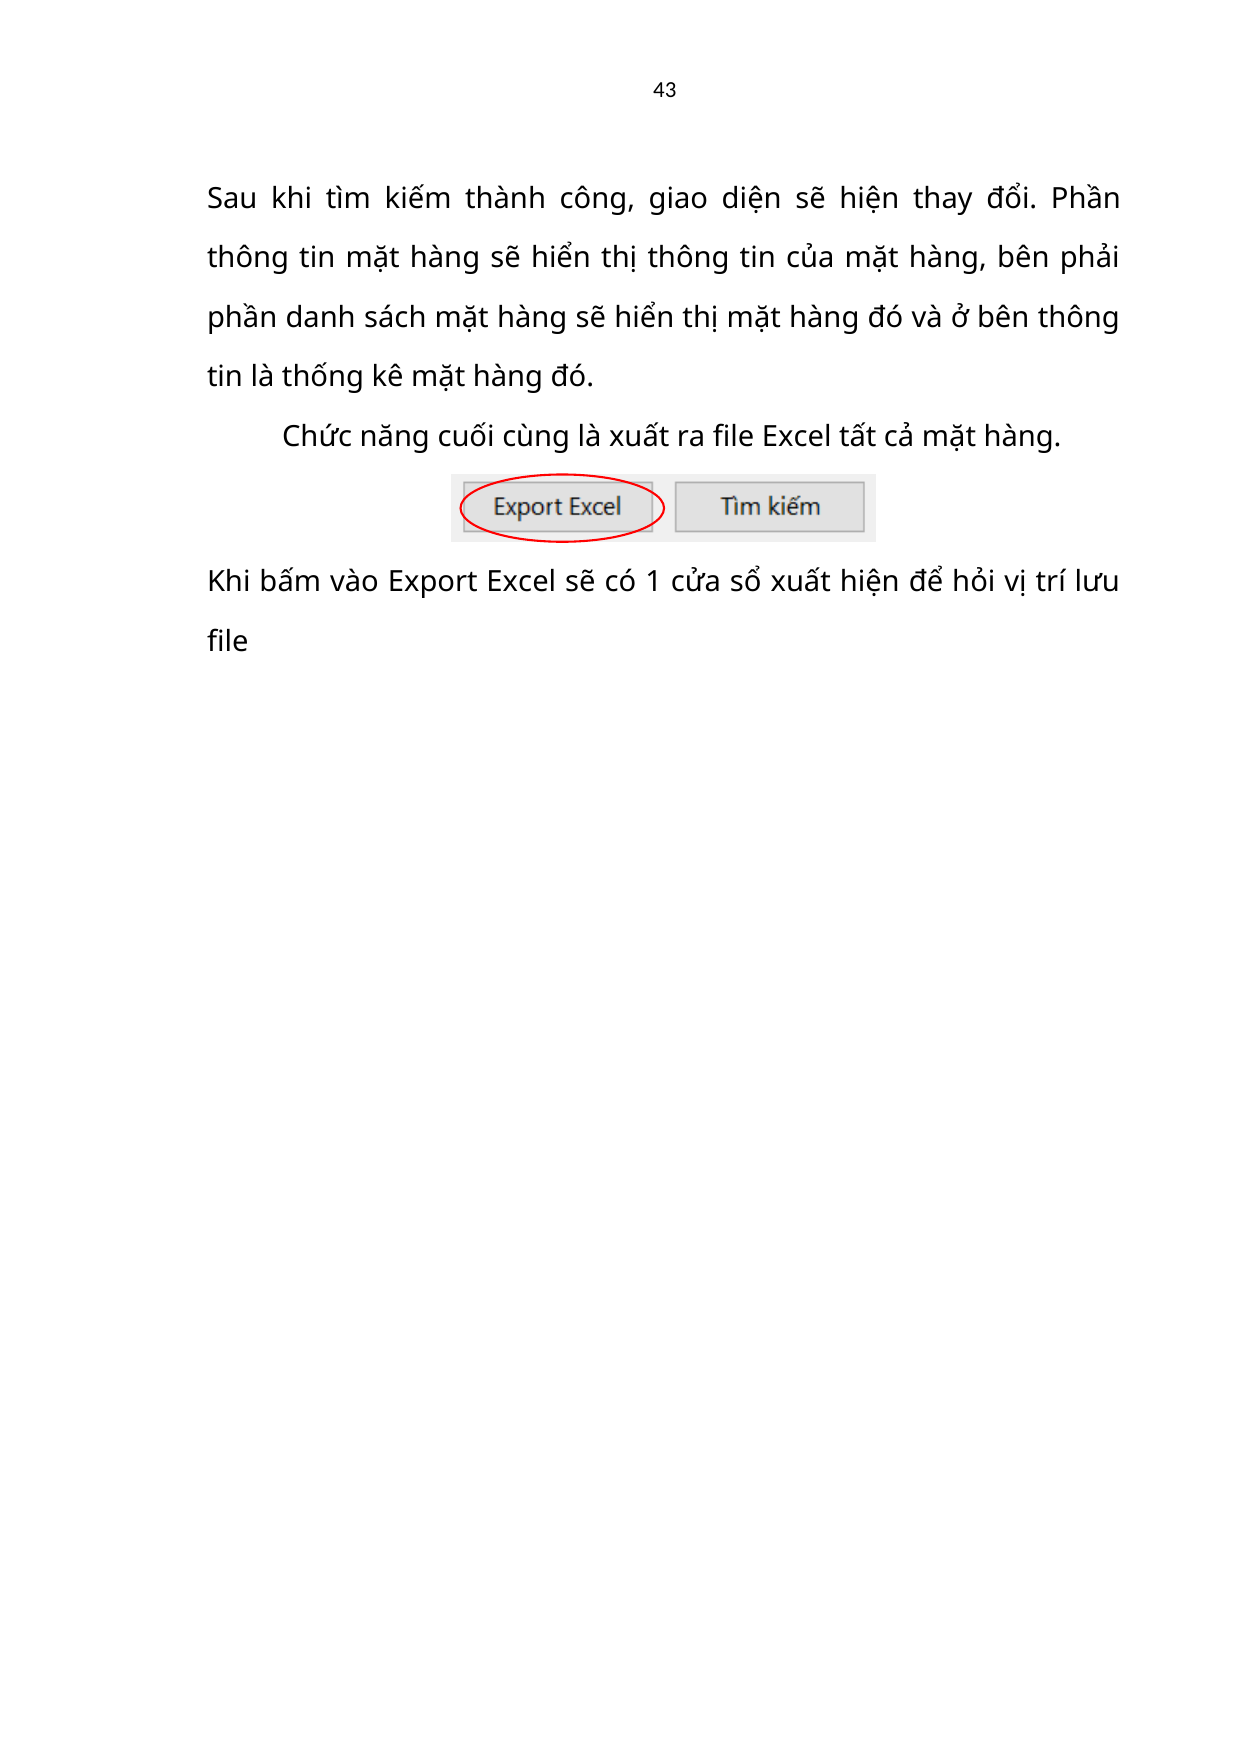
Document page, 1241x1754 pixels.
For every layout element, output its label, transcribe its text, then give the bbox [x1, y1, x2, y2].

text Sau khi tìm kiếm thành công, giao diện sẽ hiện thay đổi. Phần thông tin mặt hàng sẽ hiển thị thông tin của mặt hàng, bên phải phần danh sách mặt hàng sẽ hiển thị mặt hàng đó và ở bên thông tin là thống kê mặt hàng đó. [207, 177, 1122, 395]
text Khi bấm vào Export Excel sẽ có 1 cửa sổ xuất hiện để hỏi vị trí lưu file [207, 561, 1122, 660]
text Chức năng cuối cùng là xuất ra file Excel tất cả mặt hàng. [207, 415, 1122, 455]
picture [593, 474, 876, 542]
picture [451, 474, 531, 542]
picture [462, 476, 662, 540]
